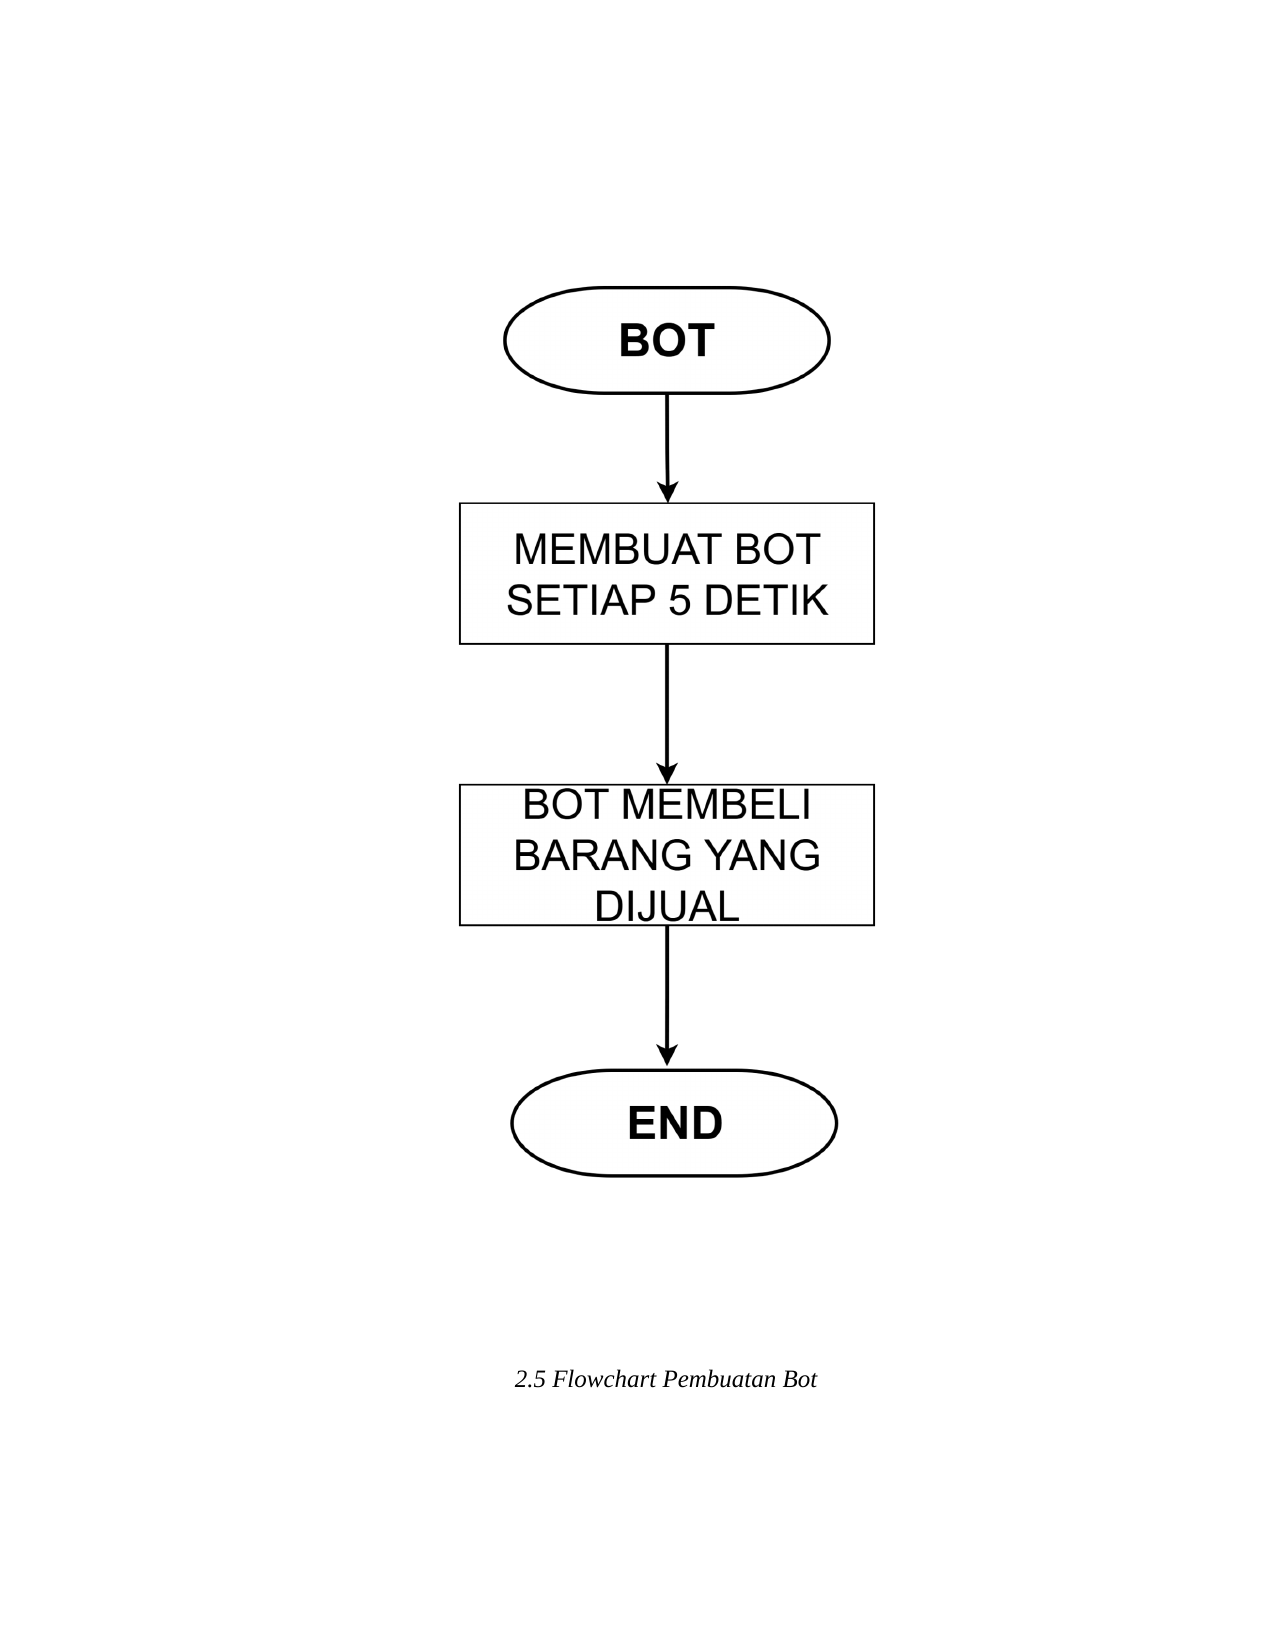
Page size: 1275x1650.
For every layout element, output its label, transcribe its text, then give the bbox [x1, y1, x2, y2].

picture [441, 269, 893, 1196]
text 2.5 Flowchart Pembuatan Bot [236, 1364, 1098, 1393]
